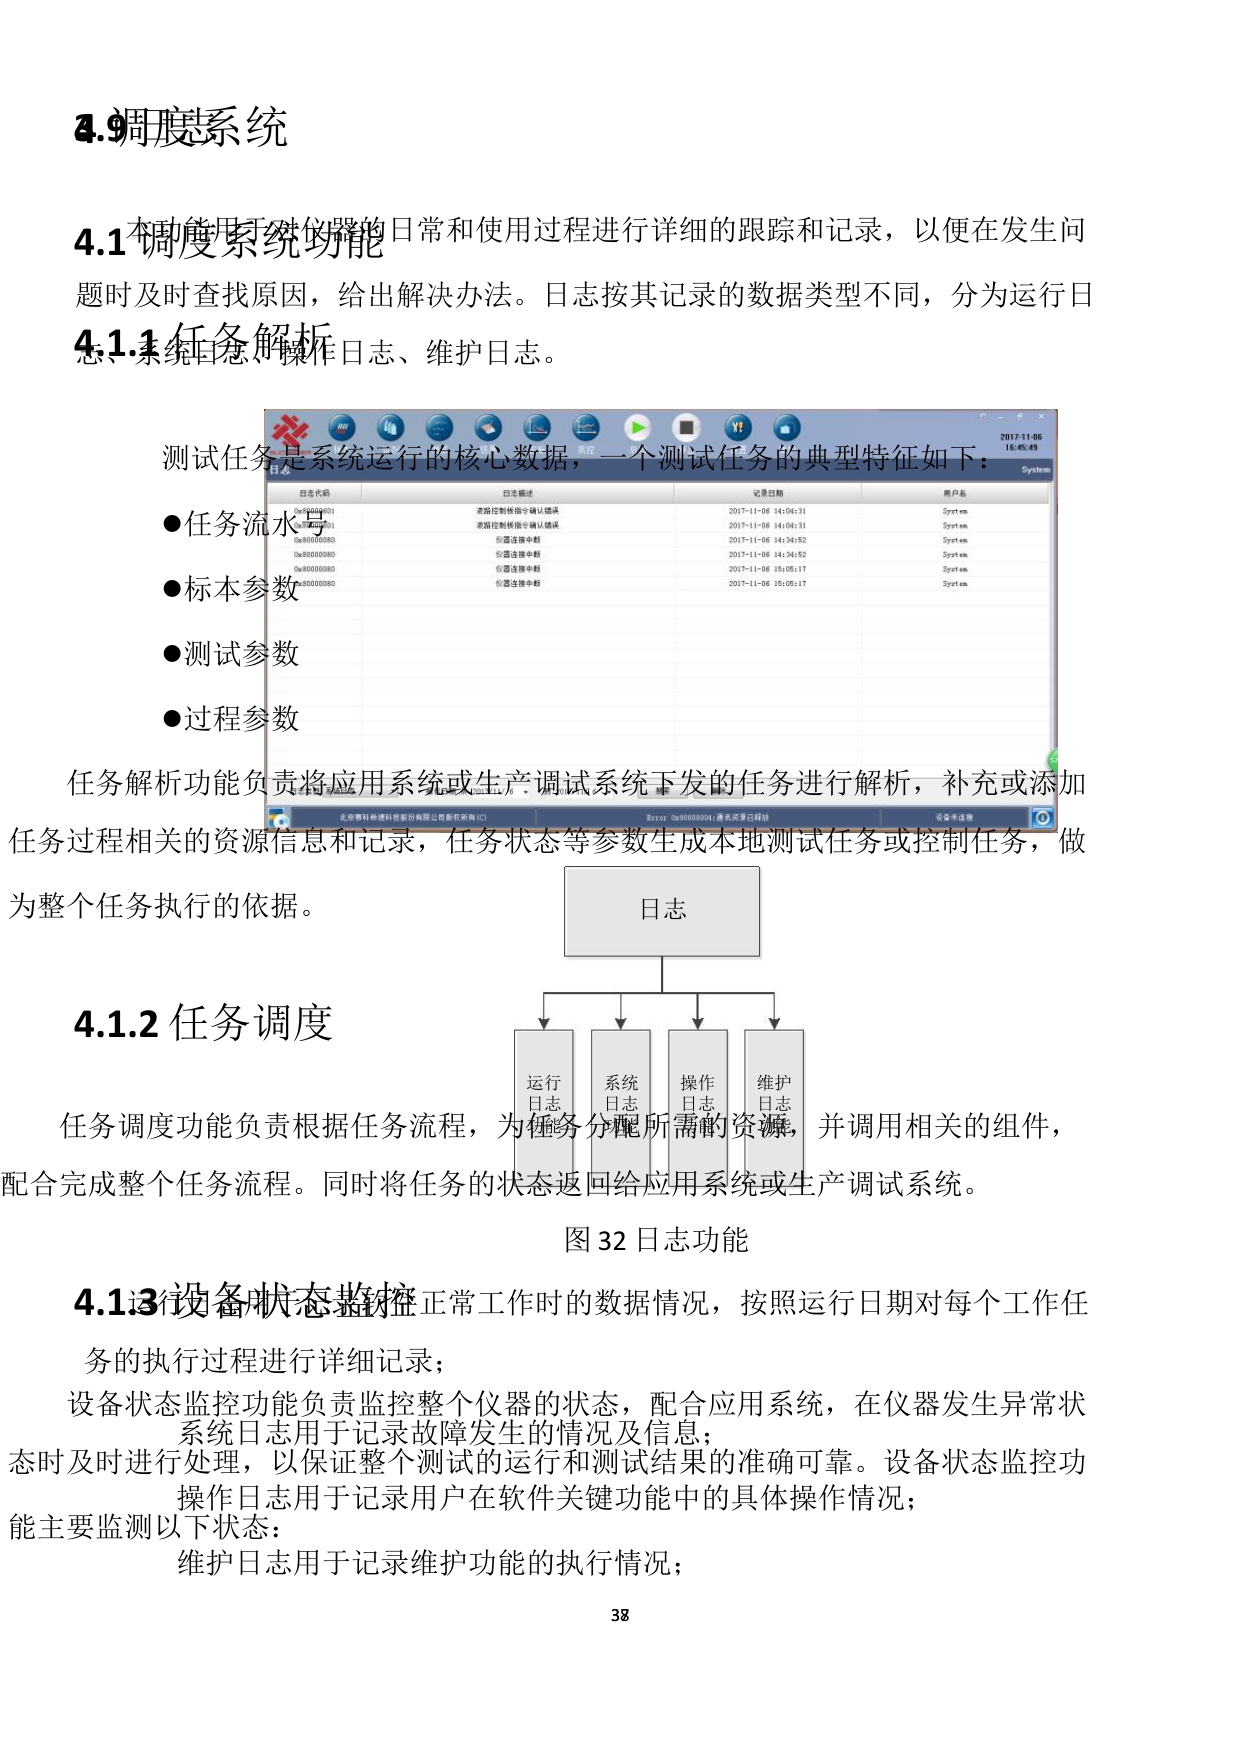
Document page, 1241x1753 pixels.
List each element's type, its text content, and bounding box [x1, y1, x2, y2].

text 日志 [526, 1093, 588, 1113]
picture [513, 929, 806, 1113]
text 4.1.3设备状态监控 [74, 1275, 496, 1326]
text 任务调度功能负责根据任务流程，为任务分配所需的资源，并调用相关的组件， [58, 1113, 1240, 1142]
text 38 [611, 1603, 658, 1626]
text 日志 [680, 1093, 742, 1113]
text 本功能用于对仪器的日常和使用过程进行详细的跟踪和记录，以便在发生问 [467, 217, 1240, 246]
text 4.1.2任务调度 [74, 997, 412, 1048]
text 图32日志功能 [562, 1222, 804, 1258]
text 能主要监测以下状态： [7, 1485, 1240, 1550]
text 任务解析功能负责将应用系统或生产调试系统下发的任务进行解析，补充或添加 [66, 770, 1240, 799]
text 志、系统日志、操作日志、维护日志。 [467, 311, 1240, 376]
text 4.1.1任务解析 [74, 266, 467, 379]
text 过程参数 [161, 704, 366, 736]
text 任务过程相关的资源信息和记录，任务状态等参数生成本地测试任务或控制任务，做 [7, 799, 1240, 864]
text 4调度系统 [74, 98, 371, 154]
text 系统 [603, 1076, 665, 1093]
text 维护日志用于记录维护功能的执行情况； [176, 1550, 780, 1579]
text 测试参数 [161, 639, 366, 671]
text 配合完成整个任务流程。同时将任务的状态返回给应用系统或生产调试系统。 [0, 1142, 1240, 1207]
text 维护 [756, 1076, 818, 1093]
text 运行 [526, 1076, 588, 1093]
text 测试任务是系统运行的核心数据，一个测试任务的典型特征如下： [161, 445, 1134, 474]
text 日志 [603, 1093, 665, 1113]
text 标本参数 [161, 574, 366, 606]
text 日志 [756, 1093, 818, 1113]
text 任务流水号 [161, 509, 395, 541]
text 4.1调度系统功能 [74, 214, 467, 266]
text 务的执行过程进行详细记录； [83, 1319, 1240, 1384]
picture [264, 474, 1058, 770]
text 题时及时查找原因，给出解决办法。日志按其记录的数据类型不同，分为运行日 [467, 282, 1240, 311]
text 态时及时进行处理，以保证整个测试的运行和测试结果的准确可靠。设备状态监控功 [7, 1420, 1240, 1485]
text 设备状态监控功能负责监控整个仪器的状态，配合应用系统，在仪器发生异常状 [66, 1391, 1240, 1420]
text 为整个任务执行的依据。 [7, 864, 1240, 929]
text 操作 [680, 1076, 742, 1093]
text 运行日志用于记录软件正常工作时的数据情况，按照运行日期对每个工作任 [496, 1290, 1240, 1319]
picture [264, 409, 1058, 445]
